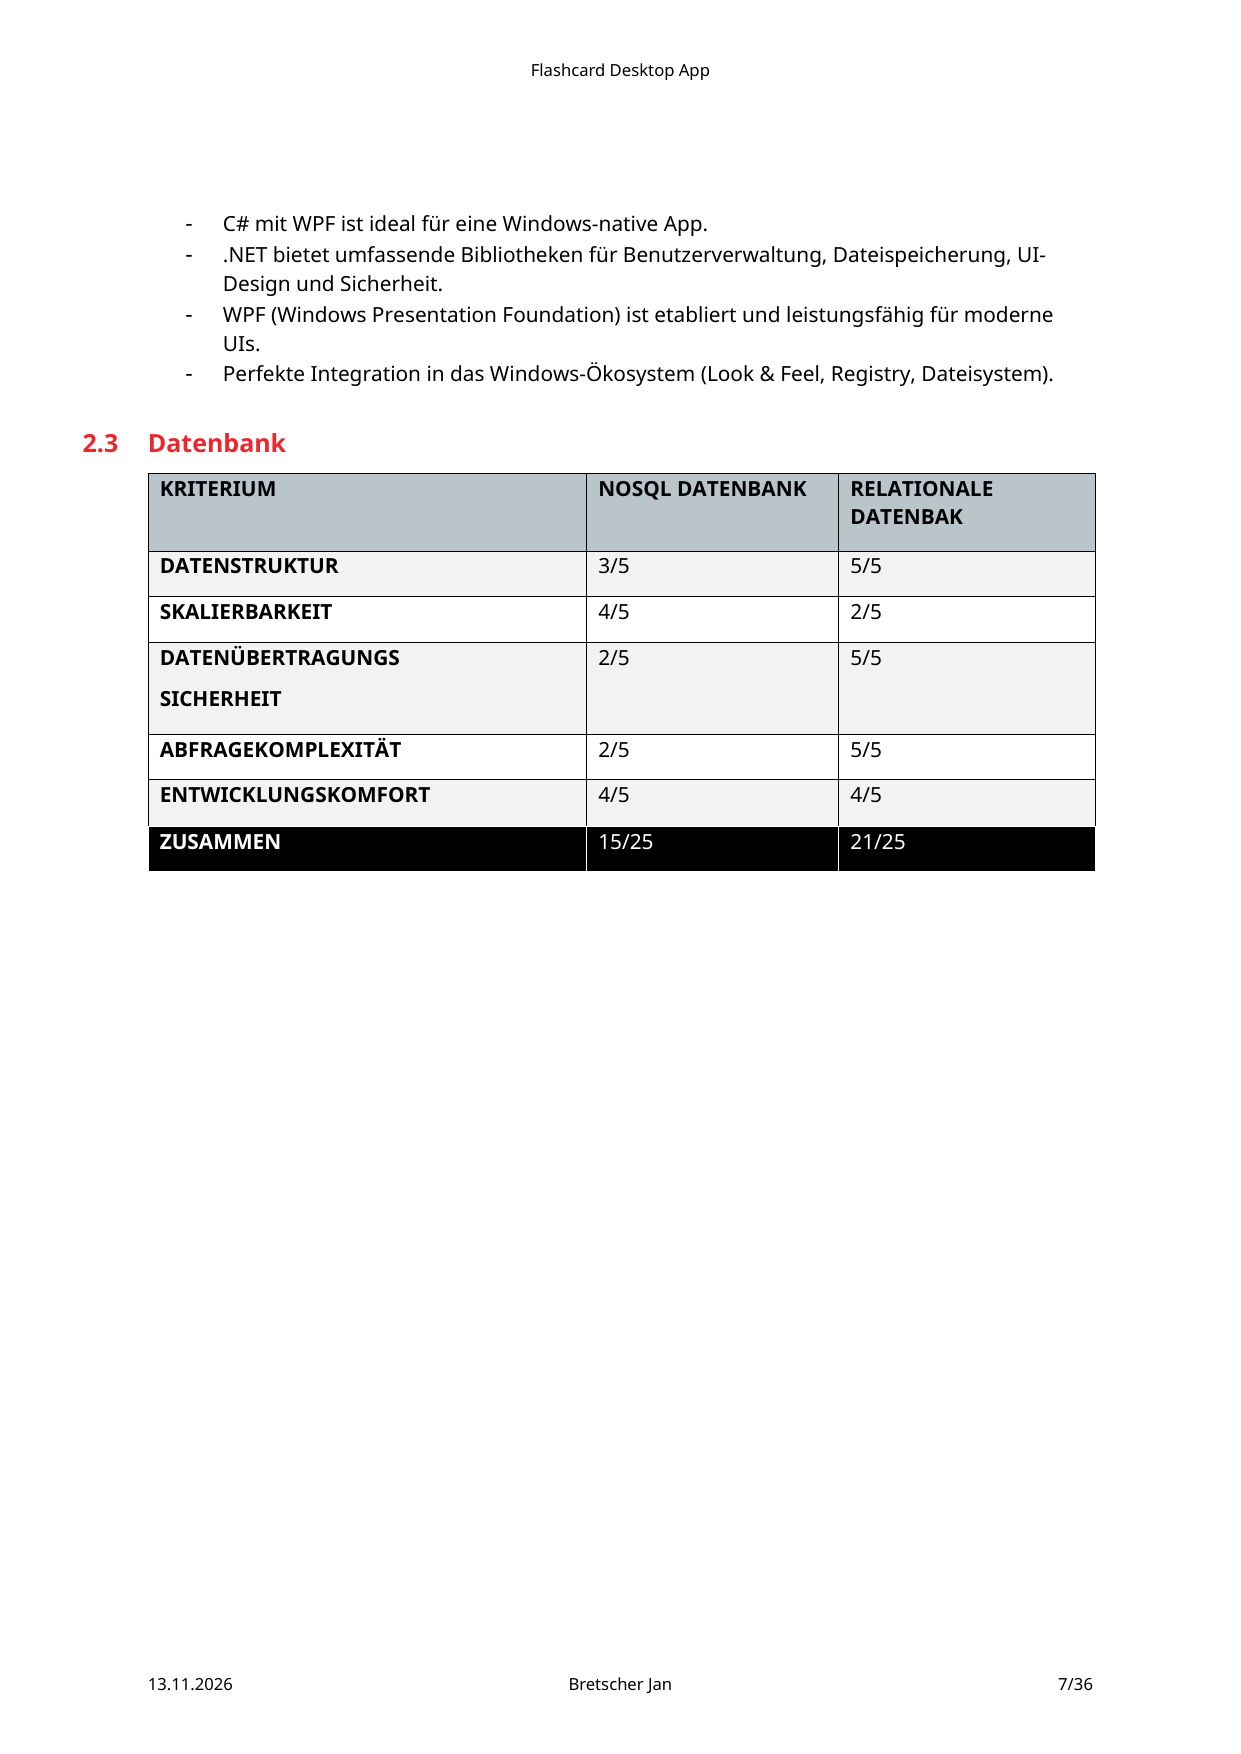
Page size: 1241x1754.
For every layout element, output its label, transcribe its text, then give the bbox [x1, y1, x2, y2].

table_cell 3/5 [587, 552, 838, 596]
table_cell 15/25 [587, 827, 838, 871]
list .NET bietet umfassende Bibliotheken für Benutzerverwaltung, Dateispeicherung, UI-Design und Sicherheit. [185, 238, 1092, 298]
table_cell 4/5 [587, 597, 838, 642]
table_cell Skalierbarkeit [149, 597, 586, 642]
table_header Kriterium [149, 474, 586, 551]
table_cell 2/5 [587, 735, 838, 779]
table_cell Entwicklungskomfort [149, 780, 586, 826]
table_cell Datenübertragungs sicherheit [149, 643, 586, 734]
table_cell 4/5 [587, 780, 838, 826]
table_cell 5/5 [839, 552, 1095, 596]
table_cell 4/5 [839, 780, 1095, 826]
table_cell Datenstruktur [149, 552, 586, 596]
subtitle Datenbank [118, 426, 1092, 460]
list WPF (Windows Presentation Foundation) ist etabliert und leistungsfähig für moderne UIs. [185, 298, 1092, 357]
table_cell 5/5 [839, 643, 1095, 734]
table_cell 2/5 [587, 643, 838, 734]
table_header NoSQL Datenbank [587, 474, 838, 551]
list C# mit WPF ist ideal für eine Windows-native App. [185, 207, 1092, 238]
list Perfekte Integration in das Windows-Ökosystem (Look & Feel, Registry, Dateisystem). [185, 357, 1092, 389]
table_header Relationale Datenbak [839, 474, 1095, 551]
table_cell 2/5 [839, 597, 1095, 642]
table_cell abfragekomplexität [149, 735, 586, 779]
table_cell 21/25 [839, 827, 1095, 871]
table_cell Zusammen [149, 827, 586, 871]
table_cell 5/5 [839, 735, 1095, 779]
